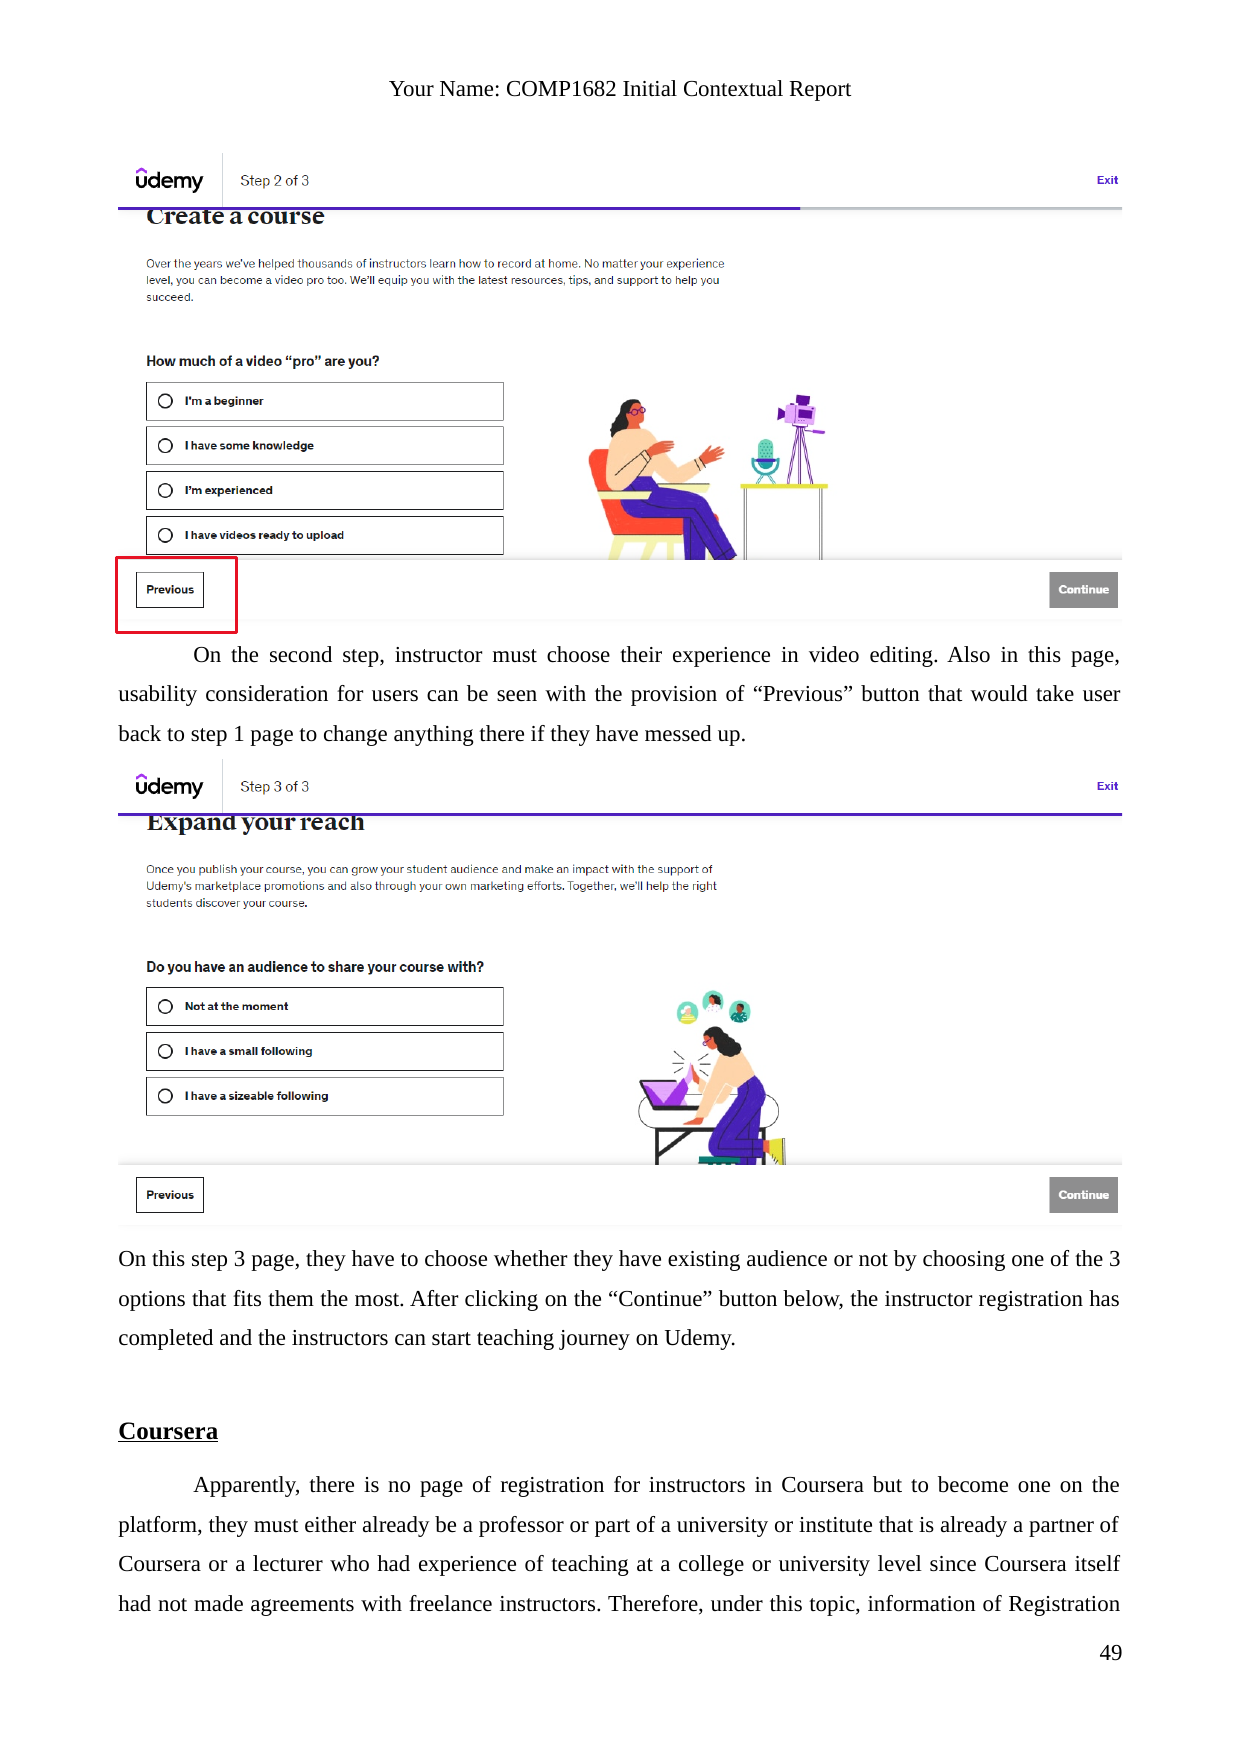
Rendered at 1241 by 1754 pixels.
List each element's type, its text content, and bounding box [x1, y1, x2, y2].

picture [118, 759, 1123, 1233]
picture [118, 559, 235, 628]
text On the second step, instructor must choose their experience in video editing. Also in this page, usability consideration for users can be seen with the provision of “Previous” button that would take user back to step 1 page to change anything there if they have messed up. [118, 641, 1122, 746]
text On this step 3 page, they have to choose whether they have existing audience or not by choosing one of the 3 options that fits them the most. After clicking on the “Continue” button below, the instructor registration has completed and the instructors can start teaching journey on Udemy. [118, 1245, 1122, 1351]
text Coursera [118, 1416, 1122, 1444]
picture [118, 153, 1123, 628]
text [118, 1471, 1122, 1616]
